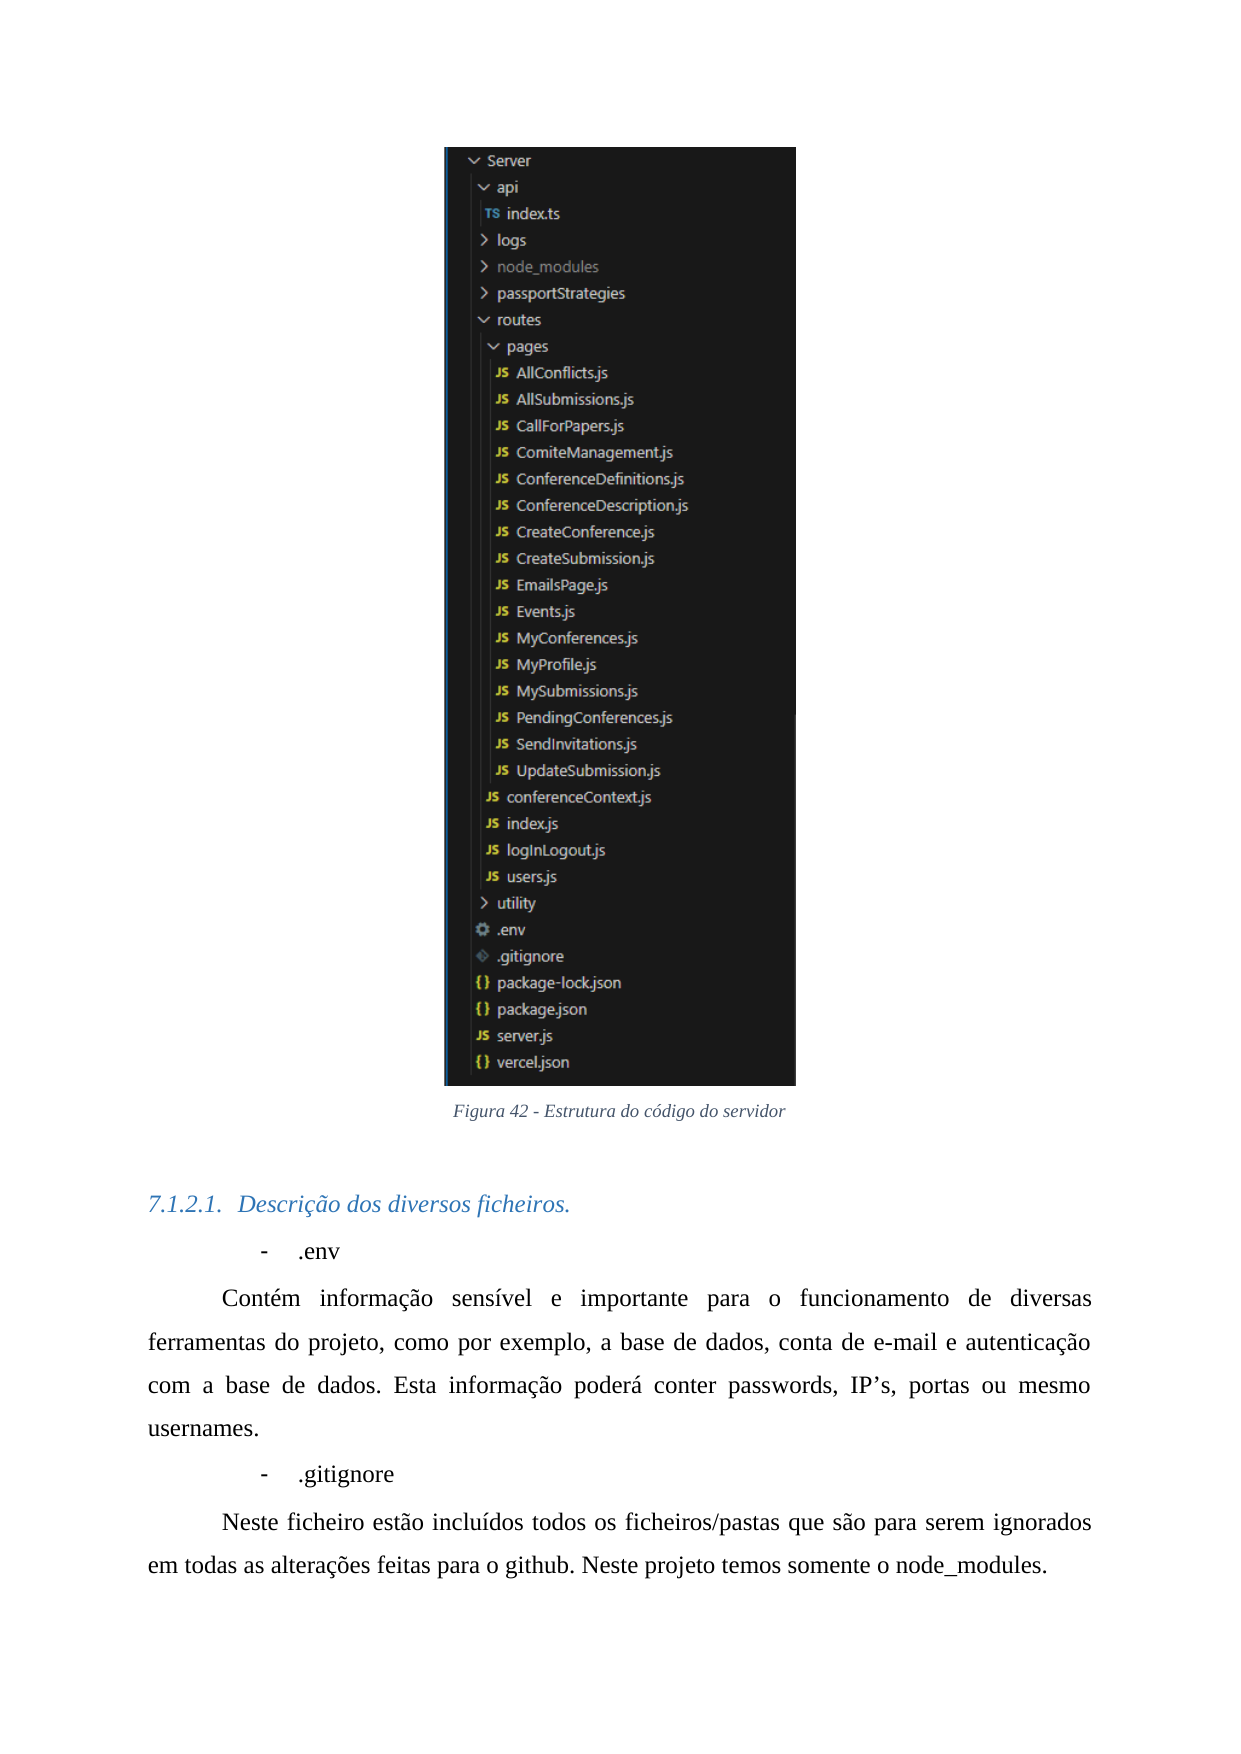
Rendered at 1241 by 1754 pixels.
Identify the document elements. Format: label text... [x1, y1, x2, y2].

text Contém informação sensível e importante para o funcionamento de diversas ferramentas do projeto, como por exemplo, a base de dados, conta de e-mail e autenticação com a base de dados. Esta informação poderá conter passwords, IP’s, portas ou mesmo usernames. [148, 1283, 1092, 1442]
subtitle Descrição dos diversos ficheiros. [148, 1189, 1092, 1218]
list .gitignore [260, 1456, 1092, 1490]
text Figura 42 - Estrutura do código do servidor [148, 1099, 1092, 1121]
text Neste ficheiro estão incluídos todos os ficheiros/pastas que são para serem ignorados em todas as alterações feitas para o github. Neste projeto temos somente o node_modules. [148, 1507, 1092, 1579]
picture [444, 147, 796, 1086]
list .env [260, 1232, 1092, 1266]
